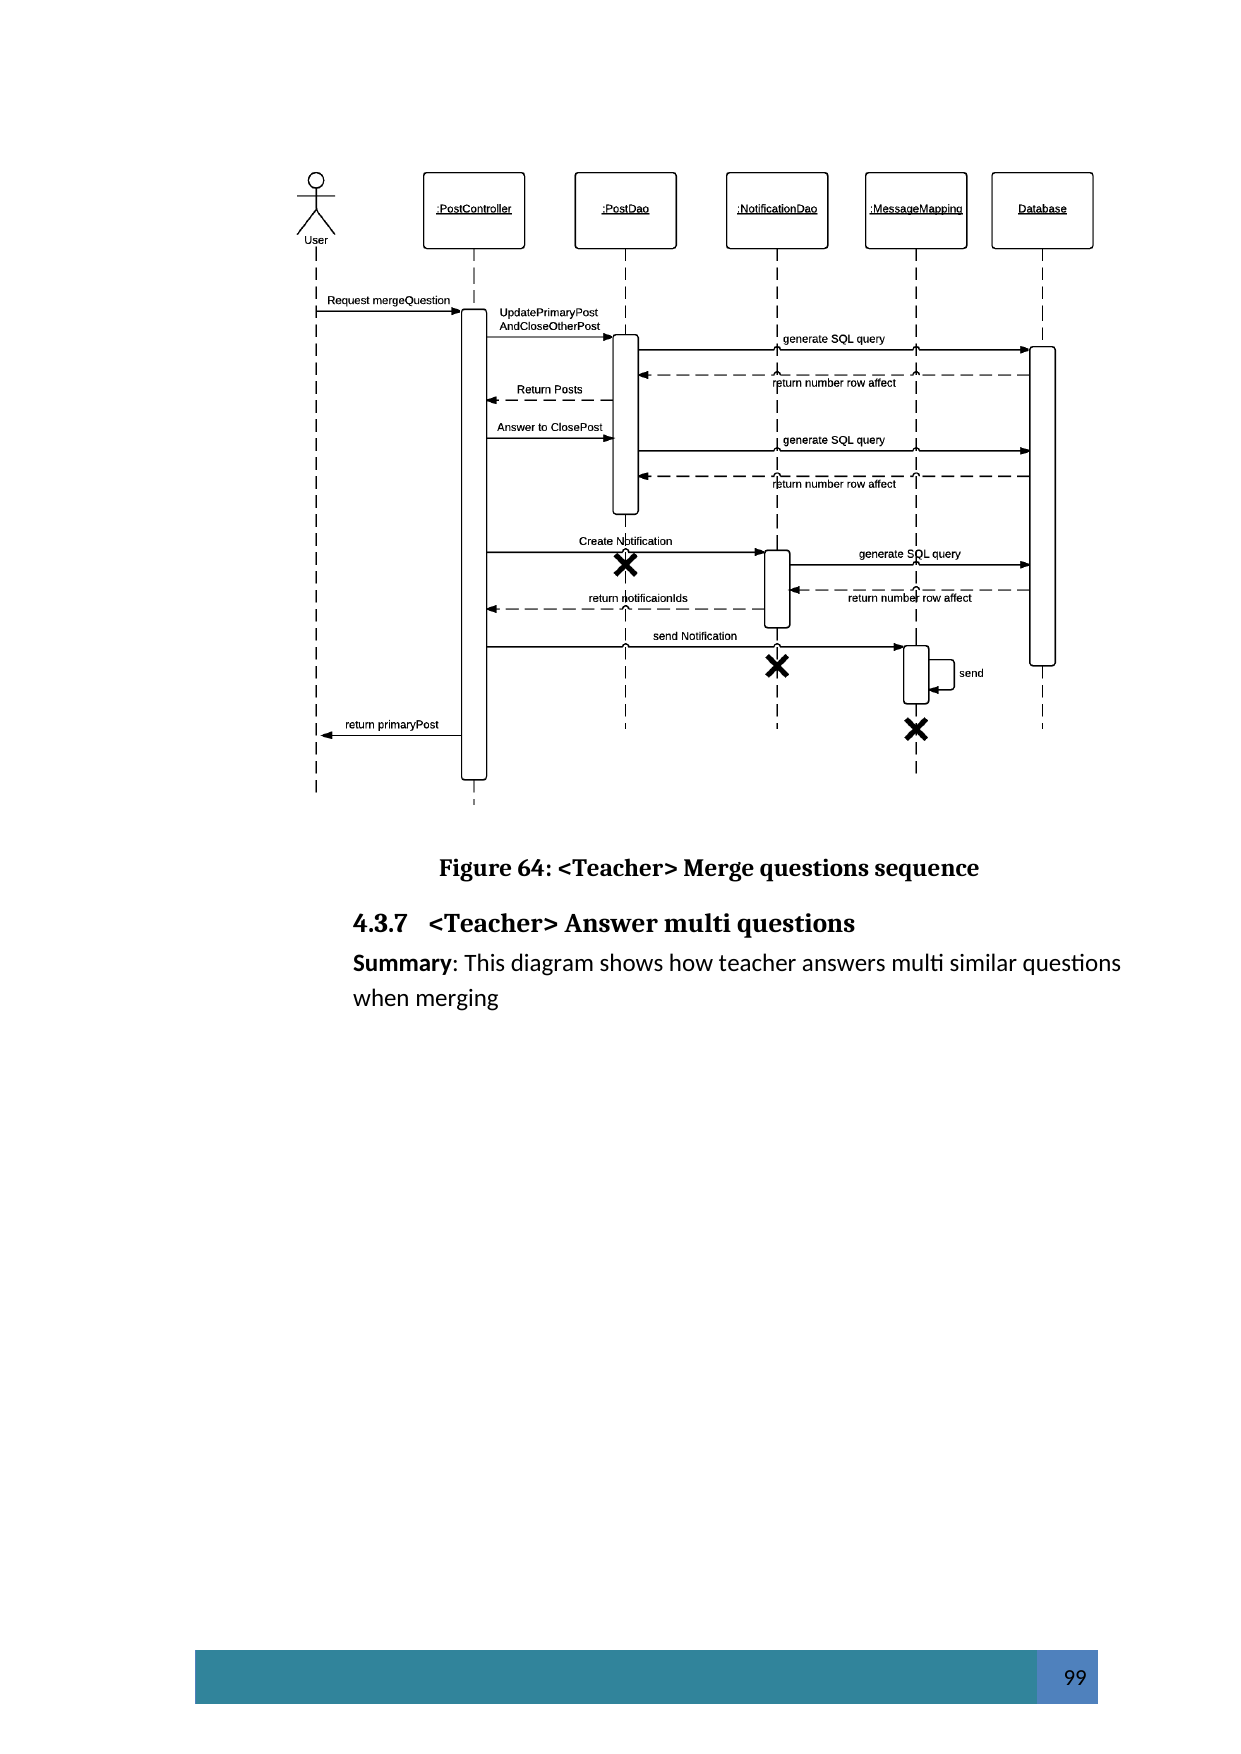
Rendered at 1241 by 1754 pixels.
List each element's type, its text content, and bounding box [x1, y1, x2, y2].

text Summary: This diagram shows how teacher answers multi similar questions when merging [353, 948, 1122, 1013]
picture [221, 147, 1118, 830]
text Figure 64: <Teacher> Merge questions sequence [222, 854, 1122, 883]
subtitle <Teacher> Answer multi questions [353, 908, 1122, 939]
